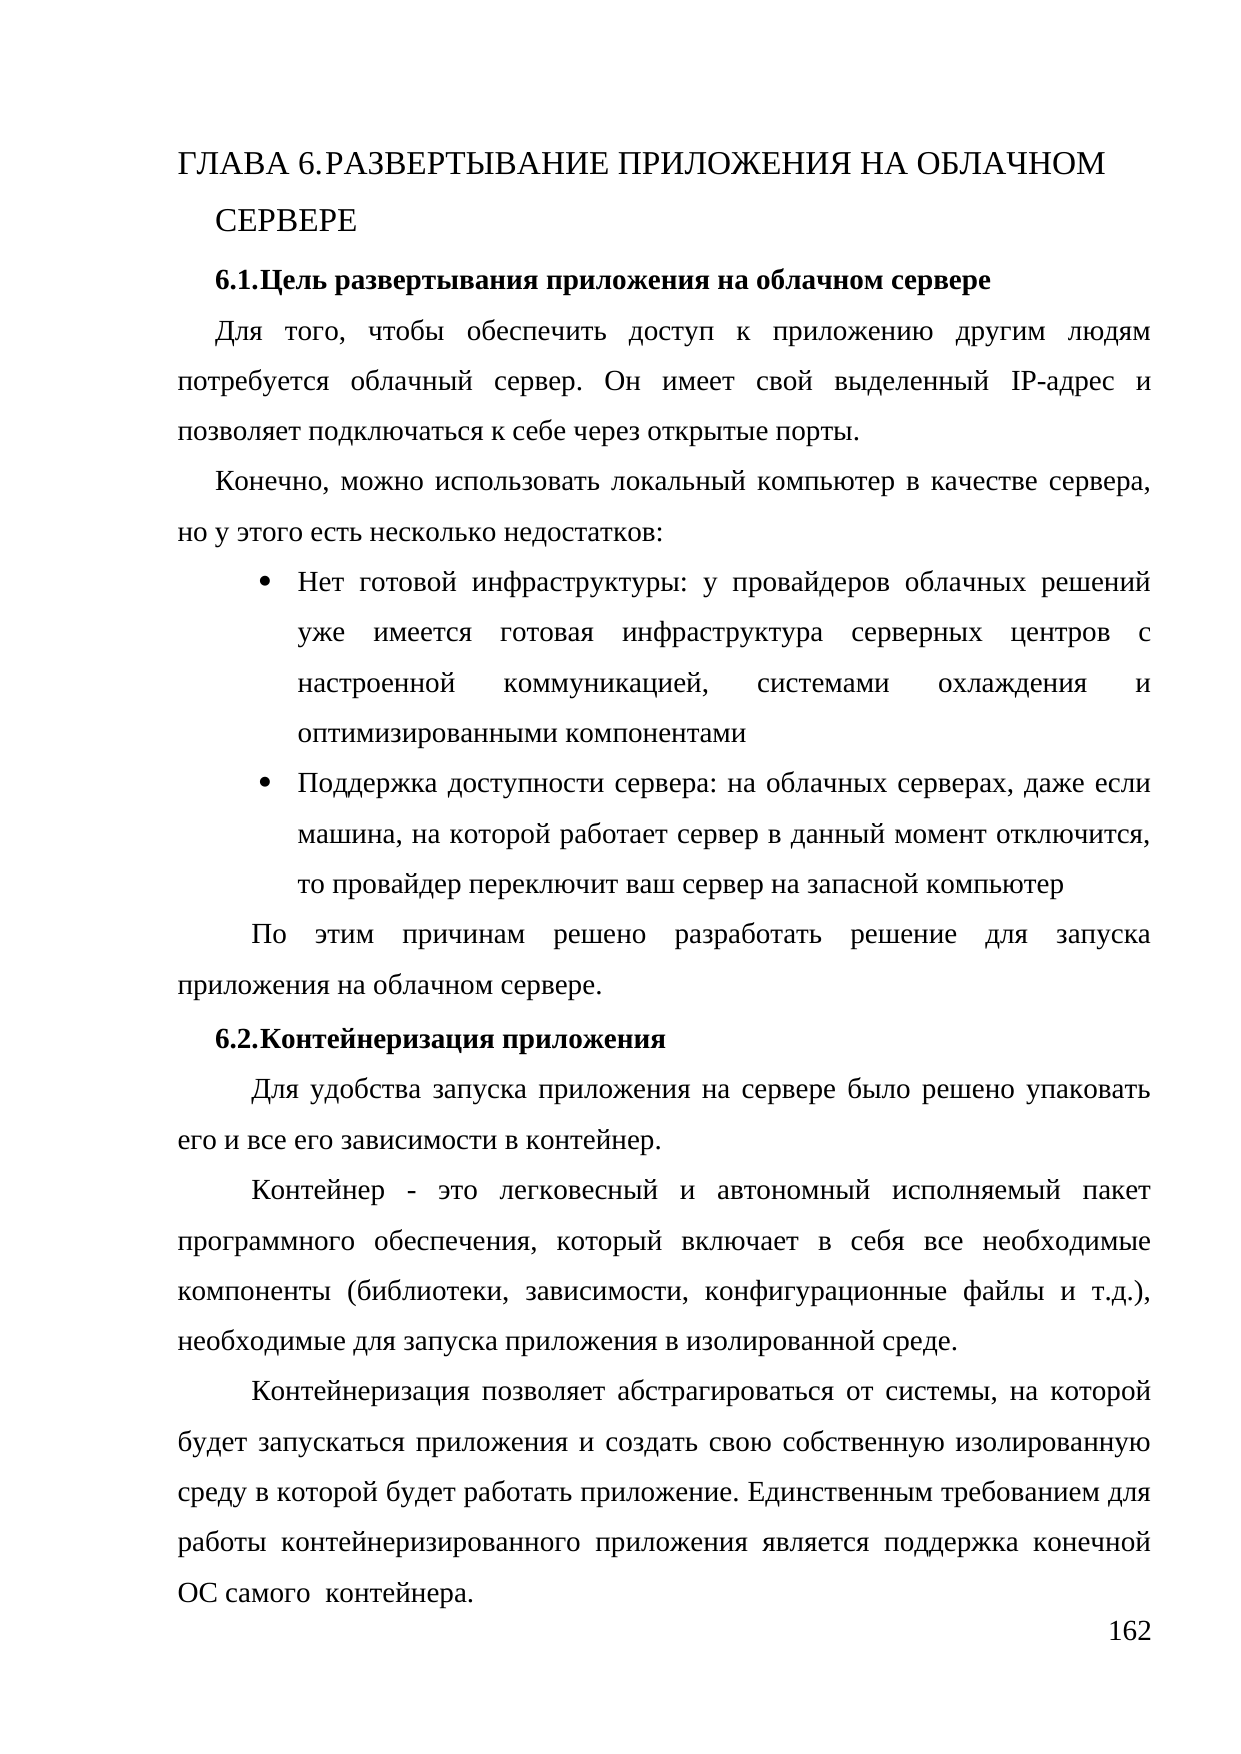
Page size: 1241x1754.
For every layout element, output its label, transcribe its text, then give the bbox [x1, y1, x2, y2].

text Конечно, можно использовать локальный компьютер в качестве сервера, но у этого есть несколько недостатков: [177, 463, 1152, 547]
text Для удобства запуска приложения на сервере было решено упаковать его и все его зависимости в контейнер. [177, 1072, 1152, 1156]
text Для того, чтобы обеспечить доступ к приложению другим людям потребуется облачный сервер. Он имеет свой выделенный IP-адрес и позволяет подключаться к себе через открытые порты. [177, 313, 1152, 447]
text Контейнеризация позволяет абстрагироваться от системы, на которой будет запускаться приложения и создать свою собственную изолированную среду в которой будет работать приложение. Единственным требованием для работы контейнеризированного приложения является поддержка конечной ОС самого контейнера. [177, 1373, 1152, 1608]
subtitle Контейнеризация приложения [215, 1021, 1152, 1055]
subtitle РАЗВЕРТЫВАНИЕ ПРИЛОЖЕНИЯ НА ОБЛАЧНОМ СЕРВЕРЕ [177, 143, 1152, 239]
text Контейнер - это легковесный и автономный исполняемый пакет программного обеспечения, который включает в себя все необходимые компоненты (библиотеки, зависимости, конфигурационные файлы и т.д.), необходимые для запуска приложения в изолированной среде. [177, 1172, 1152, 1357]
list Нет готовой инфраструктуры: у провайдеров облачных решений уже имеется готовая инфраструктура серверных центров с настроенной коммуникацией, системами охлаждения и оптимизированными компонентами [260, 564, 1152, 749]
text По этим причинам решено разработать решение для запуска приложения на облачном сервере. [177, 917, 1152, 1000]
list Поддержка доступности сервера: на облачных серверах, даже если машина, на которой работает сервер в данный момент отключится, то провайдер переключит ваш сервер на запасной компьютер [260, 766, 1152, 900]
subtitle Цель развертывания приложения на облачном сервере [215, 262, 1152, 296]
